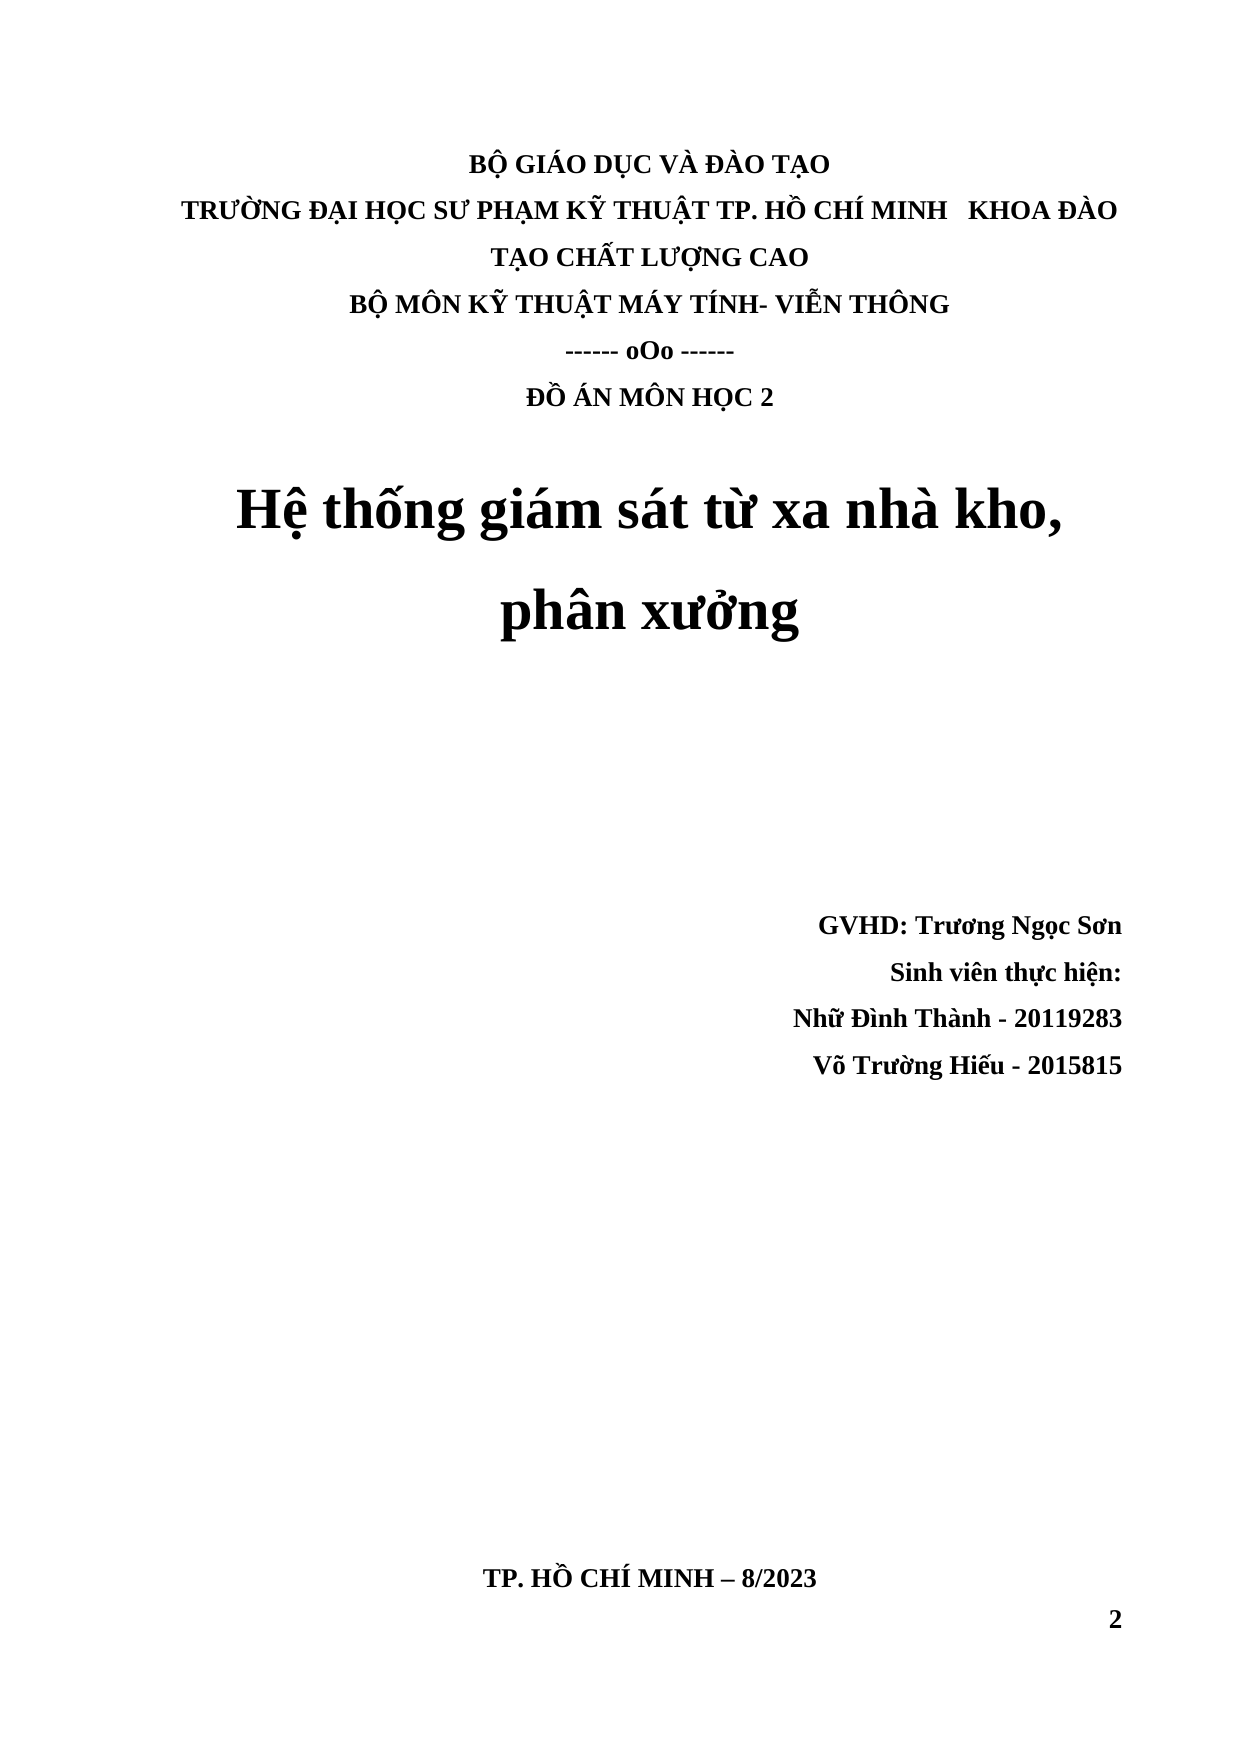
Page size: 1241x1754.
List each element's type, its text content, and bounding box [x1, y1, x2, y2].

text Võ Trường Hiếu - 2015815 [177, 1049, 1122, 1080]
text BỘ GIÁO DỤC VÀ ĐÀO TẠO [177, 148, 1122, 179]
text ĐỒ ÁN MÔN HỌC 2 [177, 381, 1122, 412]
text TRƯỜNG ĐẠI HỌC SƯ PHẠM KỸ THUẬT TP. HỒ CHÍ MINH KHOA ĐÀO TẠO CHẤT LƯỢNG CAO [177, 194, 1122, 272]
text ------ oOo ------ [177, 334, 1122, 366]
text TP. HỒ CHÍ MINH – 8/2023 [177, 1562, 1122, 1593]
text Hệ thống giám sát từ xa nhà kho, phân xưởng [177, 474, 1122, 642]
text BỘ MÔN KỸ THUẬT MÁY TÍNH- VIỄN THÔNG [177, 288, 1122, 319]
text Nhữ Đình Thành - 20119283 [177, 1002, 1122, 1033]
text GVHD: Trương Ngọc Sơn [177, 909, 1122, 940]
text Sinh viên thực hiện: [177, 956, 1122, 987]
